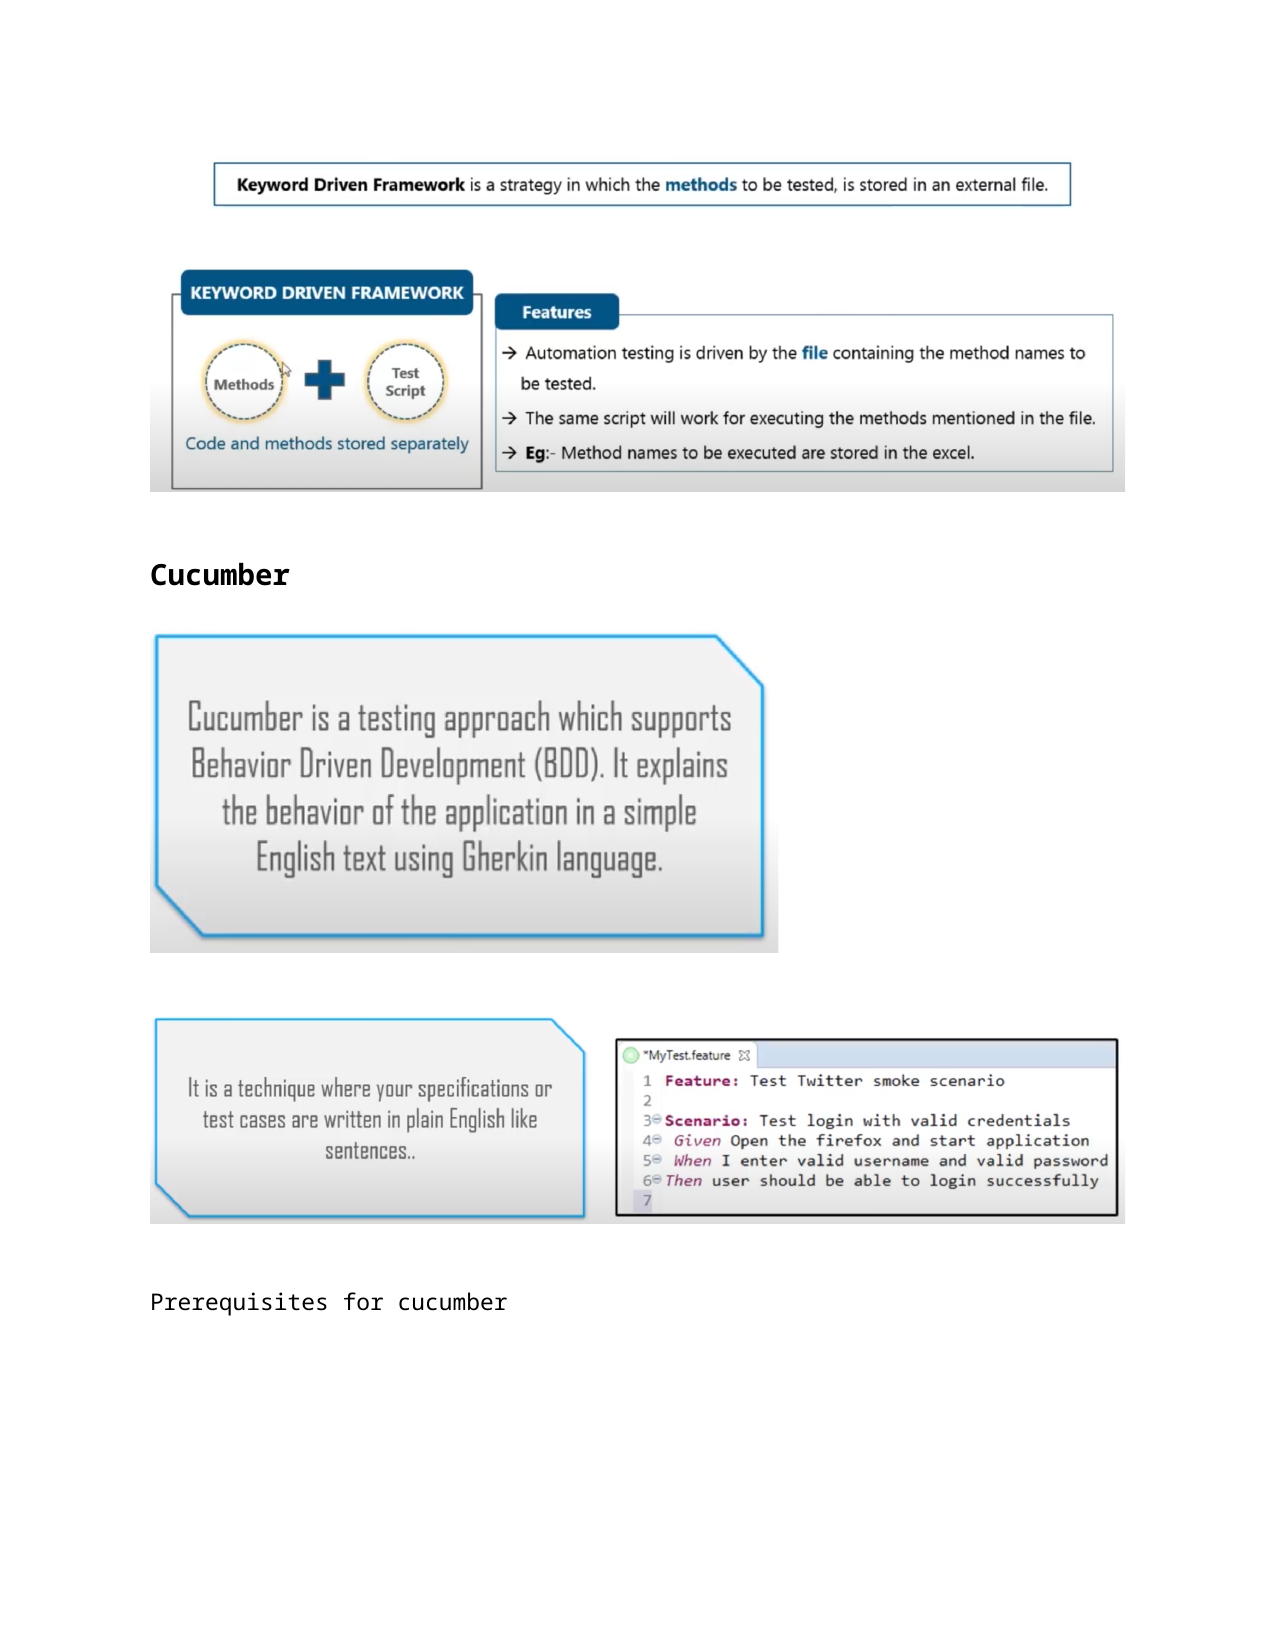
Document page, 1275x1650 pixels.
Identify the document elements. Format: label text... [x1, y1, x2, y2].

picture [150, 150, 1125, 492]
picture [150, 625, 779, 953]
text Prerequisites for cucumber [150, 1286, 1125, 1317]
picture [150, 1015, 1125, 1224]
text Cucumber [150, 554, 1125, 594]
